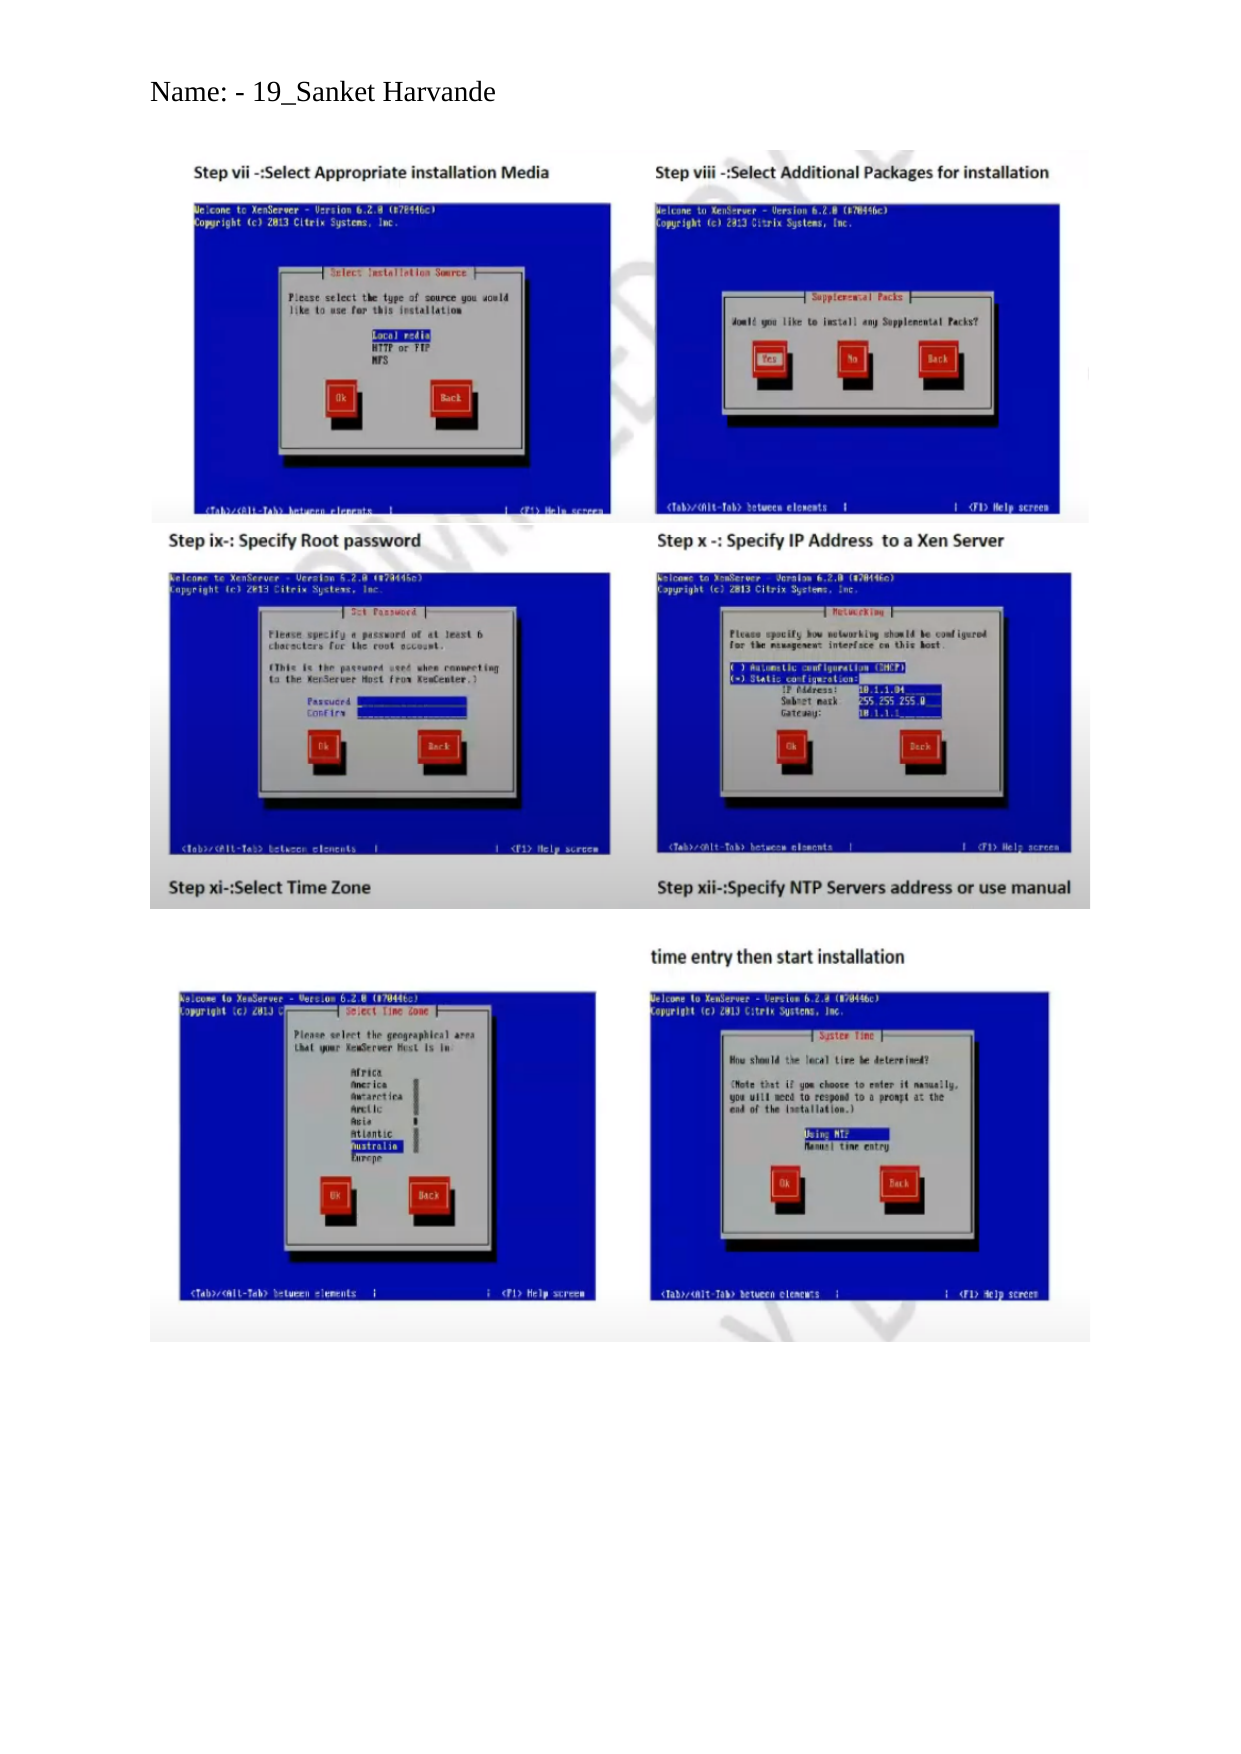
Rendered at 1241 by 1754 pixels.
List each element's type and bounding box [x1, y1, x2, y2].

picture [151, 150, 1089, 523]
picture [150, 525, 1091, 909]
picture [150, 910, 1091, 1342]
